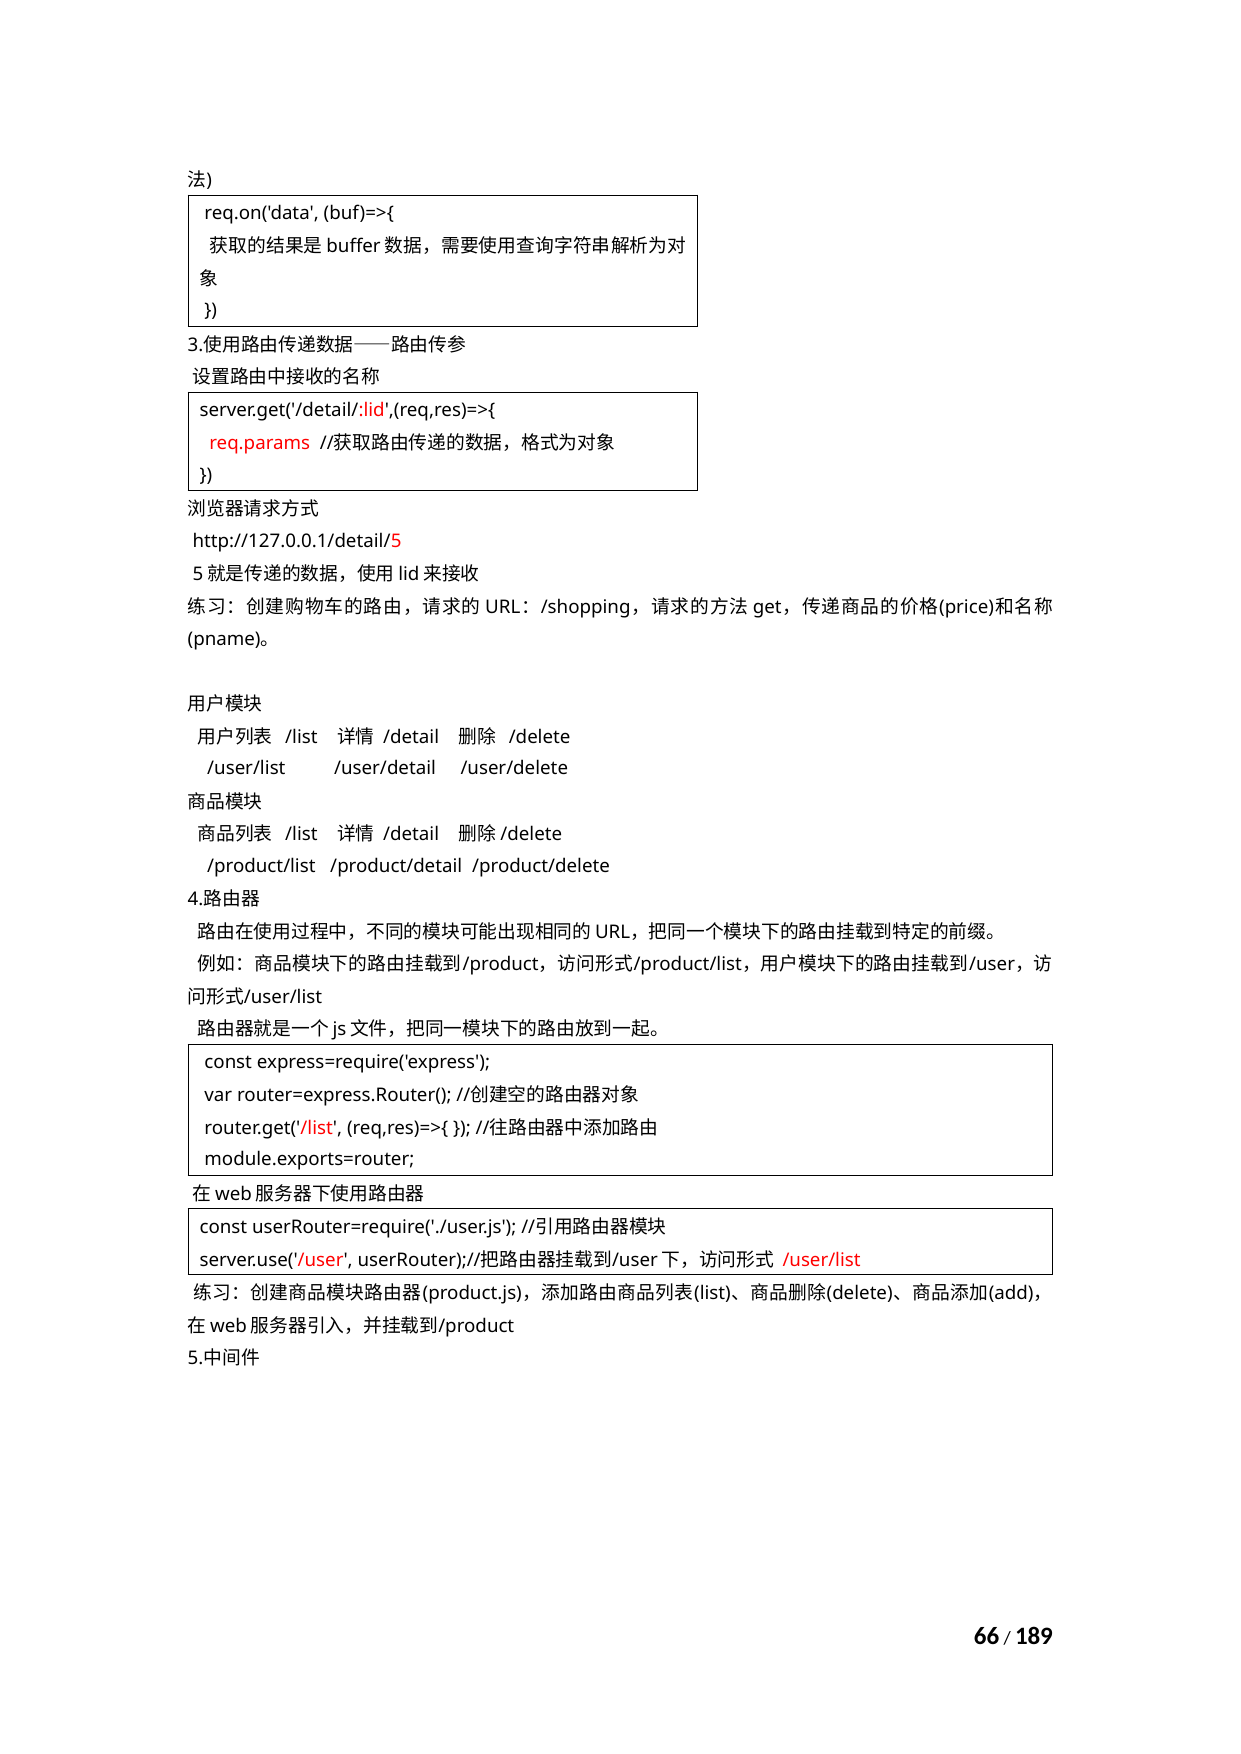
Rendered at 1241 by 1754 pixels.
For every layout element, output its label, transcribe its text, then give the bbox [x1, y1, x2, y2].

text 5就是传递的数据，使用lid来接收 [187, 556, 1053, 589]
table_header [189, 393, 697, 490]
text 设置路由中接收的名称 [187, 359, 1053, 392]
text 用户模块 [187, 686, 1053, 719]
text /product/list /product/detail /product/delete [187, 849, 1053, 881]
text 商品列表 /list 详情 /detail 删除 /delete [187, 816, 1053, 849]
text 用户列表 /list 详情 /detail 删除 /delete [187, 719, 1053, 751]
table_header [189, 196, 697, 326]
text 路由在使用过程中，不同的模块可能出现相同的URL，把同一个模块下的路由挂载到特定的前缀。 [187, 914, 1053, 946]
text 练习：创建购物车的路由，请求的URL：/shopping，请求的方法get，传递商品的价格(price)和名称(pname)。 [187, 589, 1053, 654]
text /user/list /user/detail /user/delete [187, 751, 1053, 784]
text 练习：创建商品模块路由器(product.js)，添加路由商品列表(list)、商品删除(delete)、商品添加(add)，在web服务器引入，并挂载到/product [187, 1275, 1053, 1340]
text 3.使用路由传递数据——路由传参 [187, 327, 1053, 359]
text 浏览器请求方式 [187, 491, 1053, 524]
text 4.路由器 [187, 881, 1053, 914]
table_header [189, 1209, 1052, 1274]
text 5.中间件 [187, 1340, 1053, 1373]
text 例如：商品模块下的路由挂载到/product，访问形式/product/list，用户模块下的路由挂载到/user，访问形式/user/list [187, 946, 1053, 1011]
text http://127.0.0.1/detail/5 [187, 524, 1053, 556]
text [187, 162, 1053, 194]
text 路由器就是一个js文件，把同一模块下的路由放到一起。 [187, 1011, 1053, 1044]
text 商品模块 [187, 784, 1053, 816]
text 在web服务器下使用路由器 [187, 1176, 1053, 1208]
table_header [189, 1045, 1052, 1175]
